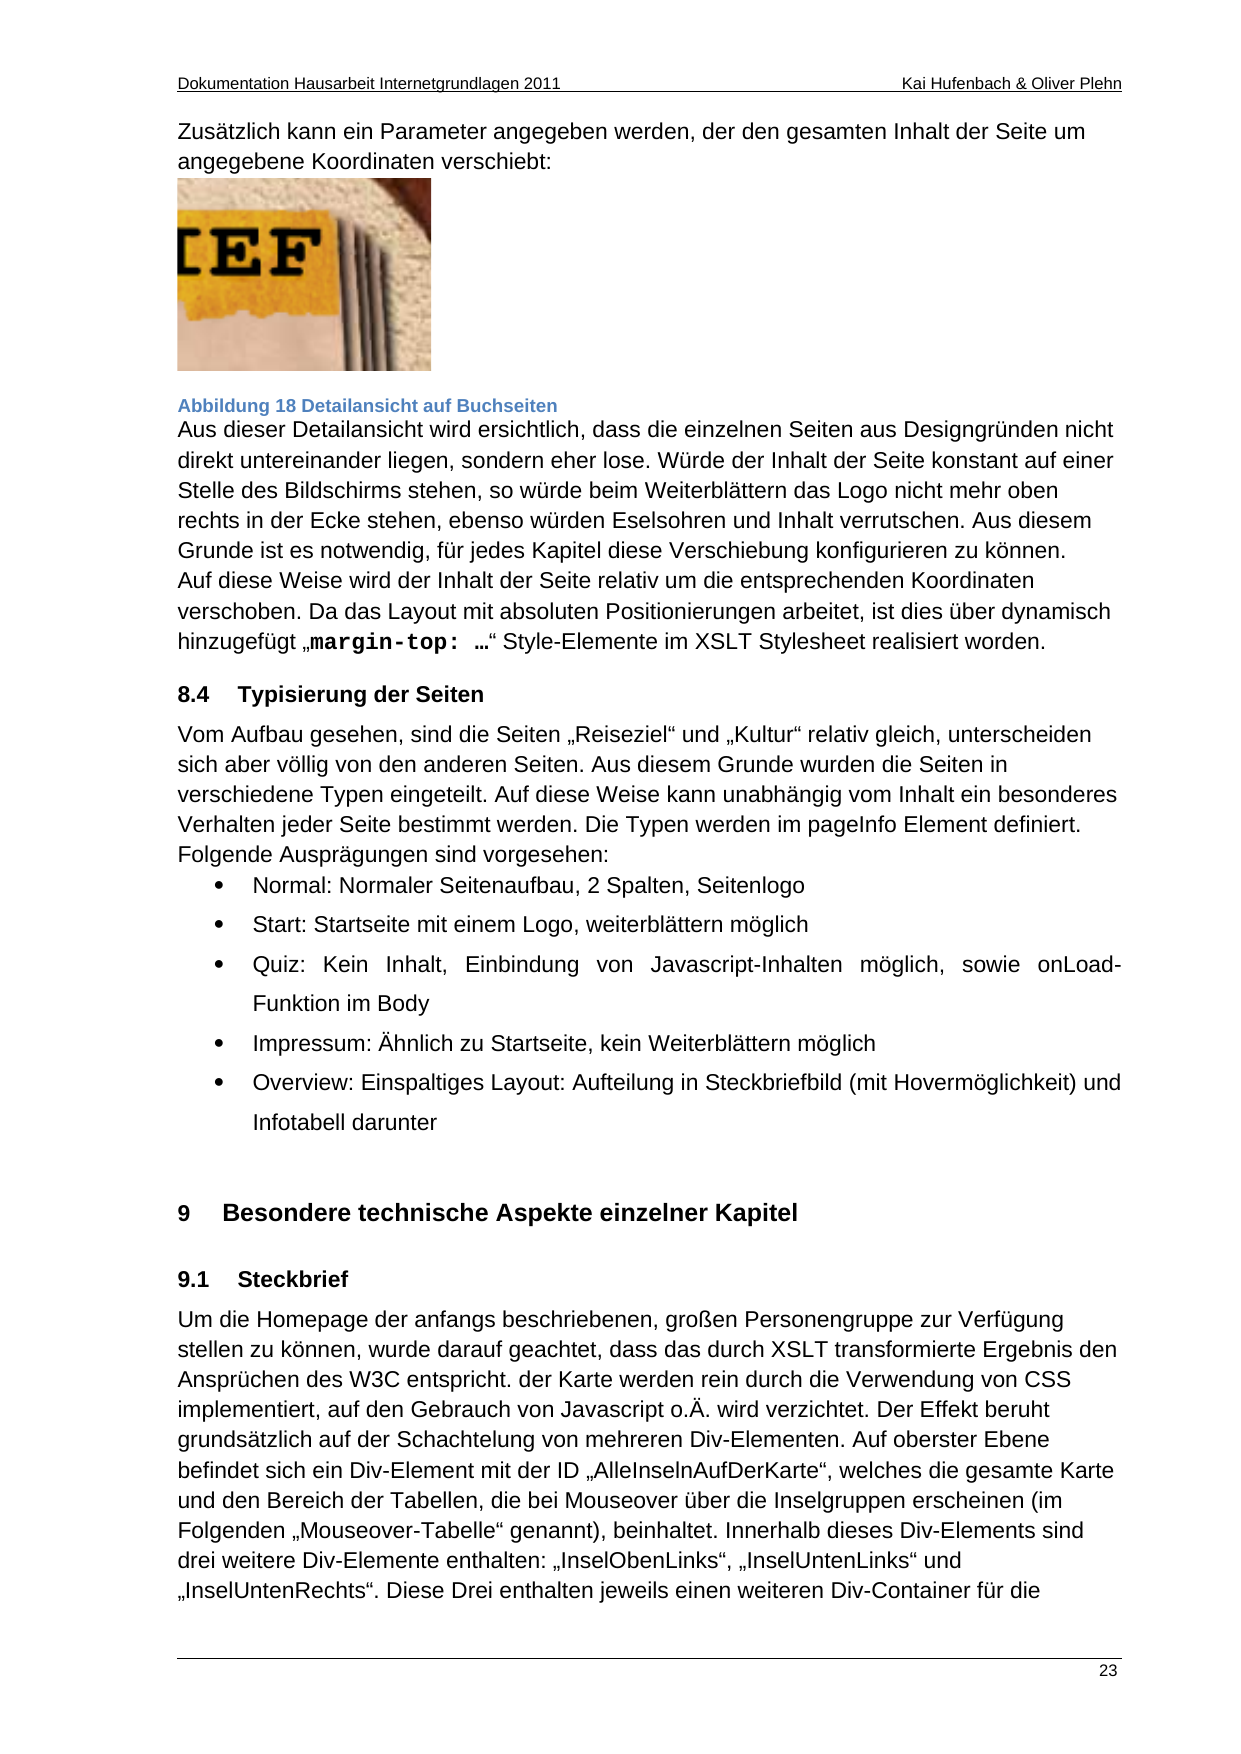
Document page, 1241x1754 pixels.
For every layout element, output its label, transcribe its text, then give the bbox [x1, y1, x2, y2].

list Impressum: Ähnlich zu Startseite, kein Weiterblättern möglich [215, 1029, 1122, 1056]
list Overview: Einspaltiges Layout: Aufteilung in Steckbriefbild (mit Hovermöglichkeit) und Infotabell darunter [215, 1069, 1122, 1135]
list Aus dieser Detailansicht wird ersichtlich, dass die einzelnen Seiten aus Designgründen nicht direkt untereinander liegen, sondern eher lose. Würde der Inhalt der Seite konstant auf einer Stelle des Bildschirms stehen, so würde beim Weiterblättern das Logo nicht mehr oben rechts in der Ecke stehen, ebenso würden Eselsohren und Inhalt verrutschen. Aus diesem Grunde ist es notwendig, für jedes Kapitel diese Verschiebung konfigurieren zu können. [177, 416, 1122, 563]
subtitle Typisierung der Seiten [177, 681, 1122, 707]
list Vom Aufbau gesehen, sind die Seiten „Reiseziel“ und „Kultur“ relativ gleich, unterscheiden sich aber völlig von den anderen Seiten. Aus diesem Grunde wurden die Seiten in verschiedene Typen eingeteilt. Auf diese Weise kann unabhängig vom Inhalt ein besonderes Verhalten jeder Seite bestimmt werden. Die Typen werden im pageInfo Element definiert. Folgende Ausprägungen sind vorgesehen: [177, 721, 1122, 868]
picture [177, 178, 432, 371]
list Auf diese Weise wird der Inhalt der Seite relativ um die entsprechenden Koordinaten verschoben. Da das Layout mit absoluten Positionierungen arbeitet, ist dies über dynamisch hinzugefügt „margin-top: …“ Style-Elemente im XSLT Stylesheet realisiert worden. [177, 567, 1122, 656]
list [177, 1306, 1122, 1604]
list Start: Startseite mit einem Logo, weiterblättern möglich [215, 911, 1122, 937]
list Quiz: Kein Inhalt, Einbindung von Javascript-Inhalten möglich, sowie onLoad-Funktion im Body [215, 951, 1122, 1016]
list Zusätzlich kann ein Parameter angegeben werden, der den gesamten Inhalt der Seite um angegebene Koordinaten verschiebt: [177, 118, 1122, 175]
subtitle Steckbrief [177, 1266, 1122, 1292]
subtitle Besondere technische Aspekte einzelner Kapitel [177, 1198, 1122, 1227]
list Normal: Normaler Seitenaufbau, 2 Spalten, Seitenlogo [215, 872, 1122, 898]
